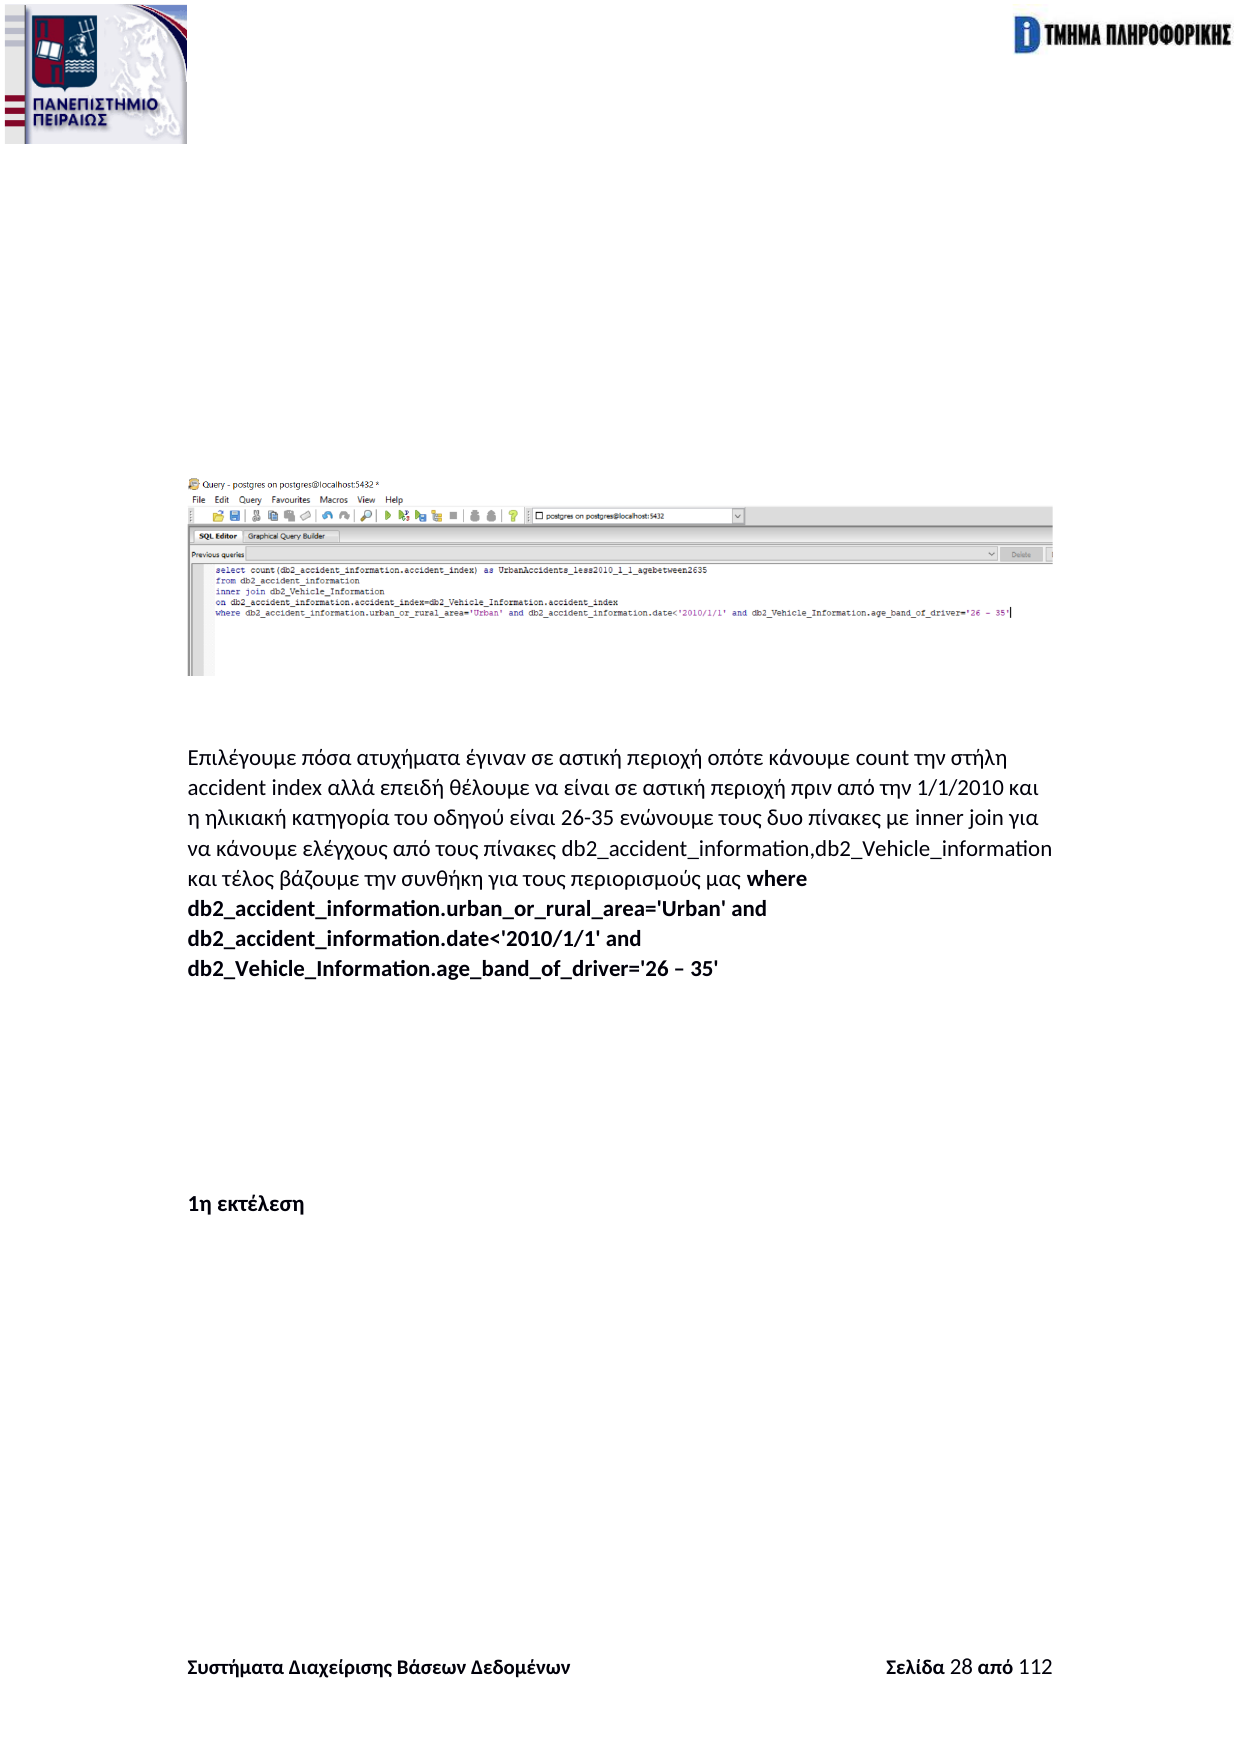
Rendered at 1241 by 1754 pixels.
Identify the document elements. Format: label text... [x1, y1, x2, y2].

picture [4, 4, 187, 144]
text 1η εκτέλεση [187, 1189, 1053, 1217]
picture [187, 476, 1053, 676]
text Επιλέγουμε πόσα ατυχήματα έγιναν σε αστική περιοχή οπότε κάνουμε count την στήλη accident index αλλά επειδή θέλουμε να είναι σε αστική περιοχή πριν από την 1/1/2010 και η ηλικιακή κατηγορία του οδηγού είναι 26-35 ενώνουμε τους δυο πίνακες με inner join για να κάνουμε ελέγχους από τους πίνακες db2_accident_information,db2_Vehicle_information και τέλος βάζουμε την συνθήκη για τους περιορισμούς μας where db2_accident_information.urban_or_rural_area='Urban' and db2_accident_information.date<'2010/1/1' and db2_Vehicle_Information.age_band_of_driver='26 – 35' [187, 743, 1053, 983]
picture [1012, 4, 1234, 67]
